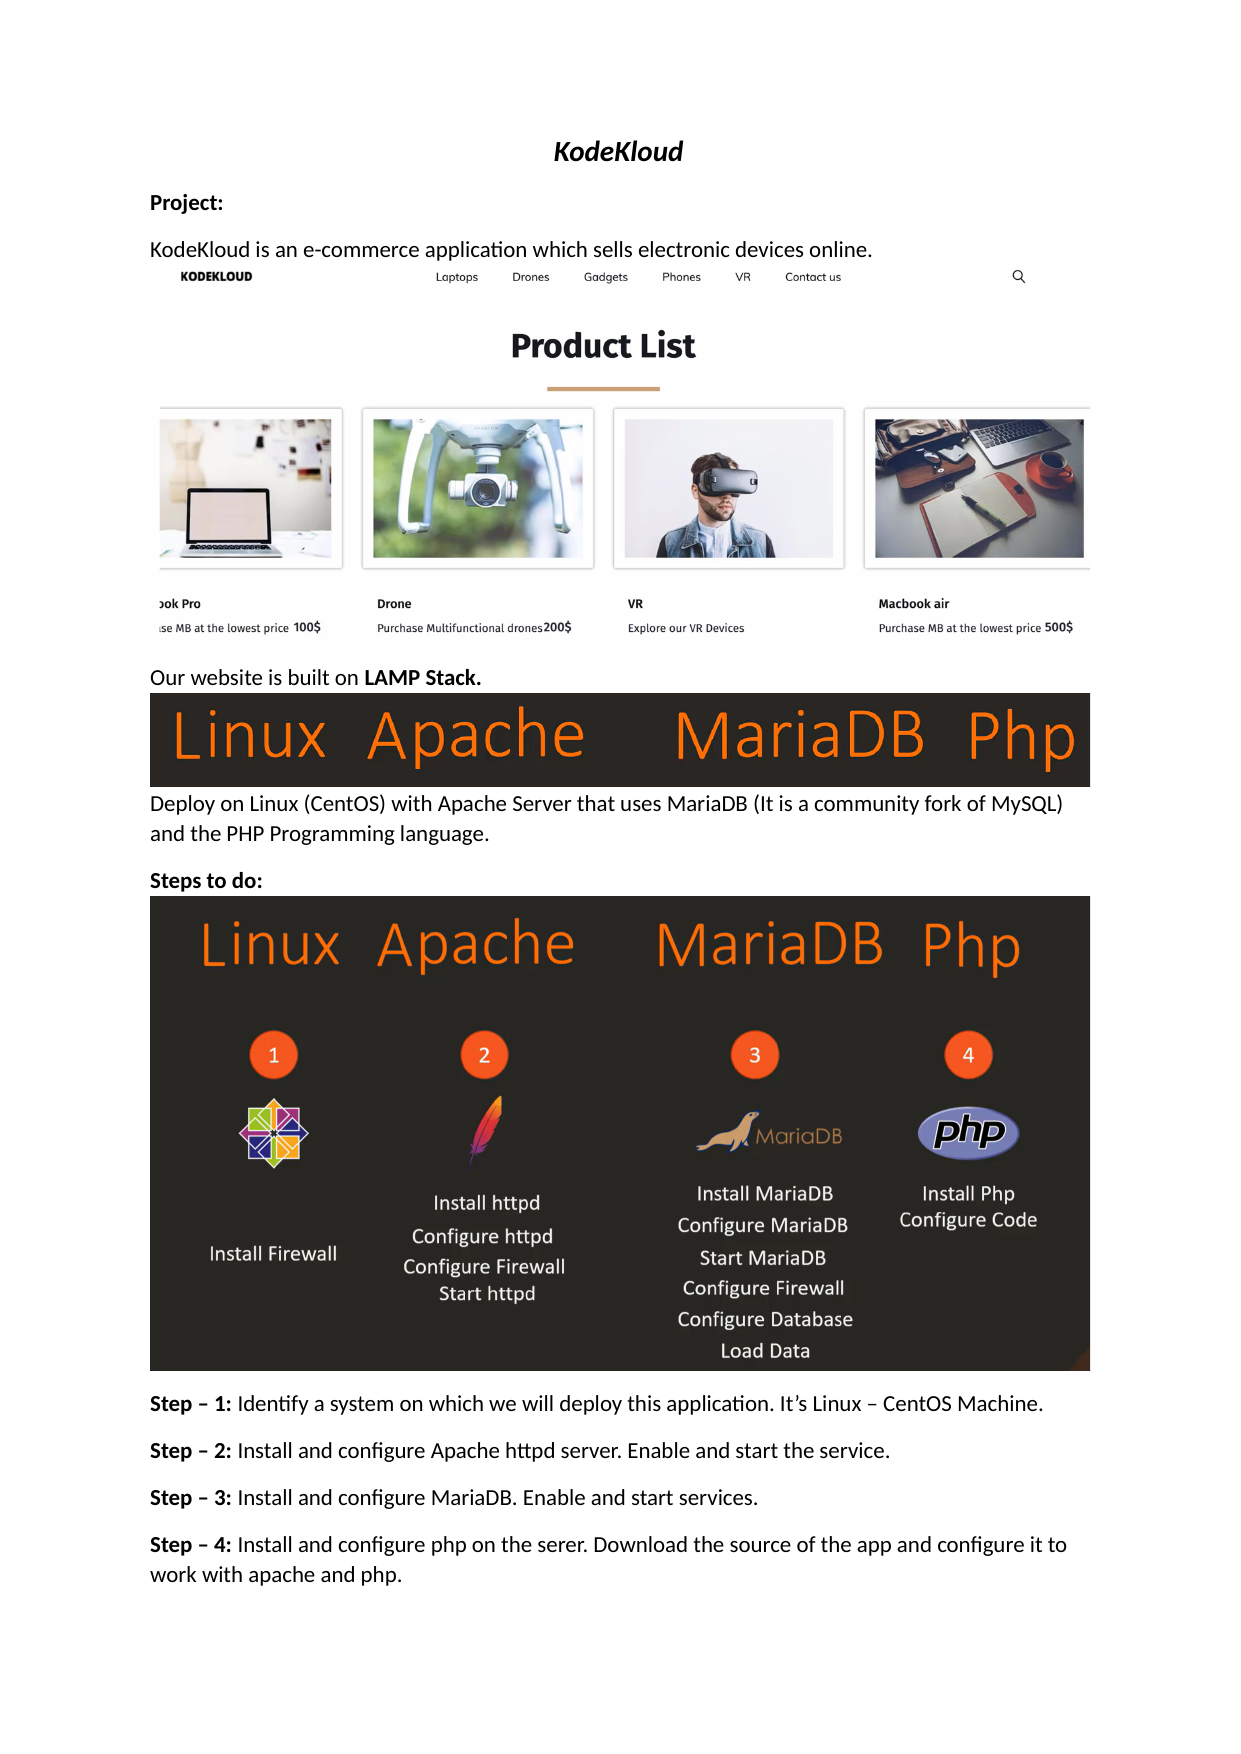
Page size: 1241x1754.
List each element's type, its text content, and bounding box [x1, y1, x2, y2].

text Project: [150, 188, 1090, 216]
text KodeKloud [150, 133, 1090, 168]
text Step – 3: Install and configure MariaDB. Enable and start services. [150, 1483, 1090, 1511]
picture [150, 693, 1091, 787]
text Our website is built on LAMP Stack. Deploy on Linux (CentOS) with Apache Server that uses MariaDB (It is a community fork of MySQL) and the PHP Programming language. [150, 663, 1090, 693]
text Our website is built on LAMP Stack. Deploy on Linux (CentOS) with Apache Server that uses MariaDB (It is a community fork of MySQL) and the PHP Programming language. [150, 787, 1090, 847]
text Steps to do: [150, 866, 1090, 896]
picture [150, 896, 1091, 1371]
text Step – 2: Install and configure Apache httpd server. Enable and start the service. [150, 1436, 1090, 1464]
text Step – 4: Install and configure php on the serer. Download the source of the app and configure it to work with apache and php. [150, 1530, 1090, 1588]
picture [150, 265, 1091, 644]
text KodeKloud is an e-commerce application which sells electronic devices online. [150, 235, 1090, 265]
text Step – 1: Identify a system on which we will deploy this application. It’s Linux – CentOS Machine. [150, 1389, 1090, 1418]
